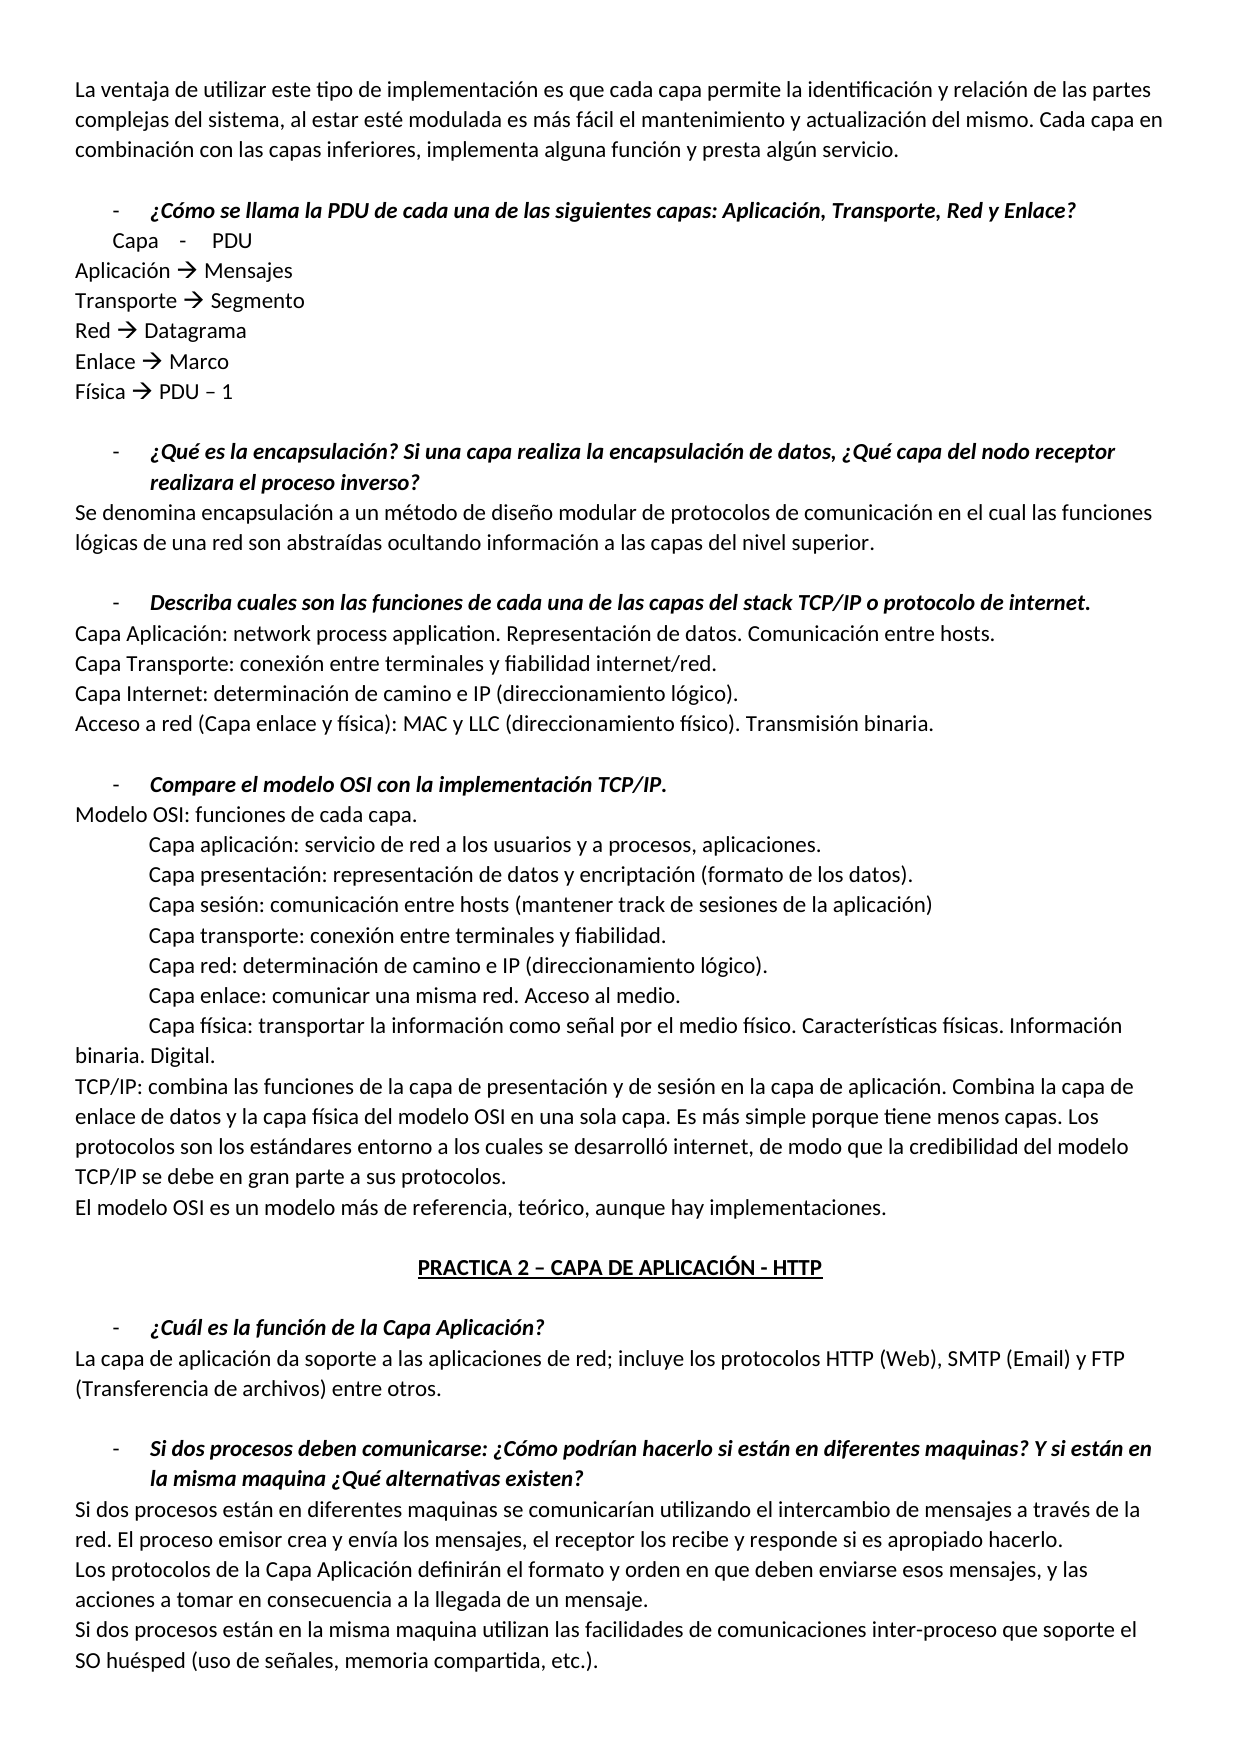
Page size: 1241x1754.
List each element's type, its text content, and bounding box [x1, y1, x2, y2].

text Si dos procesos están en la misma maquina utilizan las facilidades de comunicaciones inter-proceso que soporte el SO huésped (uso de señales, memoria compartida, etc.). [75, 1616, 1165, 1674]
list ¿Qué es la encapsulación? Si una capa realiza la encapsulación de datos, ¿Qué capa del nodo receptor realizara el proceso inverso? [112, 437, 1165, 496]
text Física PDU – 1 [75, 377, 1165, 405]
text Capa aplicación: servicio de red a los usuarios y a procesos, aplicaciones. [75, 830, 1165, 858]
text La ventaja de utilizar este tipo de implementación es que cada capa permite la identificación y relación de las partes complejas del sistema, al estar esté modulada es más fácil el mantenimiento y actualización del mismo. Cada capa en combinación con las capas inferiores, implementa alguna función y presta algún servicio. [75, 75, 1165, 163]
text Capa presentación: representación de datos y encriptación (formato de los datos). [75, 860, 1165, 888]
text Capa Transporte: conexión entre terminales y fiabilidad internet/red. [75, 649, 1165, 677]
list ¿Cómo se llama la PDU de cada una de las siguientes capas: Aplicación, Transporte, Red y Enlace? [112, 196, 1165, 224]
text Se denomina encapsulación a un método de diseño modular de protocolos de comunicación en el cual las funciones lógicas de una red son abstraídas ocultando información a las capas del nivel superior. [75, 498, 1165, 556]
text Aplicación Mensajes [75, 256, 1165, 284]
text Modelo OSI: funciones de cada capa. [75, 800, 1165, 828]
text Enlace Marco [75, 347, 1165, 375]
text Red Datagrama [75, 317, 1165, 345]
list Describa cuales son las funciones de cada una de las capas del stack TCP/IP o protocolo de internet. [112, 588, 1165, 617]
text Capa transporte: conexión entre terminales y fiabilidad. [75, 921, 1165, 949]
text El modelo OSI es un modelo más de referencia, teórico, aunque hay implementaciones. [75, 1193, 1165, 1221]
list Si dos procesos deben comunicarse: ¿Cómo podrían hacerlo si están en diferentes maquinas? Y si están en la misma maquina ¿Qué alternativas existen? [112, 1434, 1165, 1493]
text Los protocolos de la Capa Aplicación definirán el formato y orden en que deben enviarse esos mensajes, y las acciones a tomar en consecuencia a la llegada de un mensaje. [75, 1555, 1165, 1613]
text TCP/IP: combina las funciones de la capa de presentación y de sesión en la capa de aplicación. Combina la capa de enlace de datos y la capa física del modelo OSI en una sola capa. Es más simple porque tiene menos capas. Los protocolos son los estándares entorno a los cuales se desarrolló internet, de modo que la credibilidad del modelo TCP/IP se debe en gran parte a sus protocolos. [75, 1072, 1165, 1191]
text Capa red: determinación de camino e IP (direccionamiento lógico). [75, 951, 1165, 979]
text Capa sesión: comunicación entre hosts (mantener track de sesiones de la aplicación) [75, 891, 1165, 919]
text Capa - PDU [75, 226, 1165, 254]
text Acceso a red (Capa enlace y física): MAC y LLC (direccionamiento físico). Transmisión binaria. [75, 709, 1165, 737]
text Transporte Segmento [75, 286, 1165, 314]
text Capa Internet: determinación de camino e IP (direccionamiento lógico). [75, 679, 1165, 707]
list ¿Cuál es la función de la Capa Aplicación? [112, 1313, 1165, 1342]
text Capa enlace: comunicar una misma red. Acceso al medio. [75, 981, 1165, 1009]
text PRACTICA 2 – CAPA DE APLICACIÓN - HTTP [75, 1253, 1165, 1281]
text Capa Aplicación: network process application. Representación de datos. Comunicación entre hosts. [75, 619, 1165, 647]
text La capa de aplicación da soporte a las aplicaciones de red; incluye los protocolos HTTP (Web), SMTP (Email) y FTP (Transferencia de archivos) entre otros. [75, 1344, 1165, 1402]
list Compare el modelo OSI con la implementación TCP/IP. [112, 770, 1165, 798]
text Si dos procesos están en diferentes maquinas se comunicarían utilizando el intercambio de mensajes a través de la red. El proceso emisor crea y envía los mensajes, el receptor los recibe y responde si es apropiado hacerlo. [75, 1495, 1165, 1553]
text Capa física: transportar la información como señal por el medio físico. Características físicas. Información binaria. Digital. [75, 1011, 1165, 1070]
